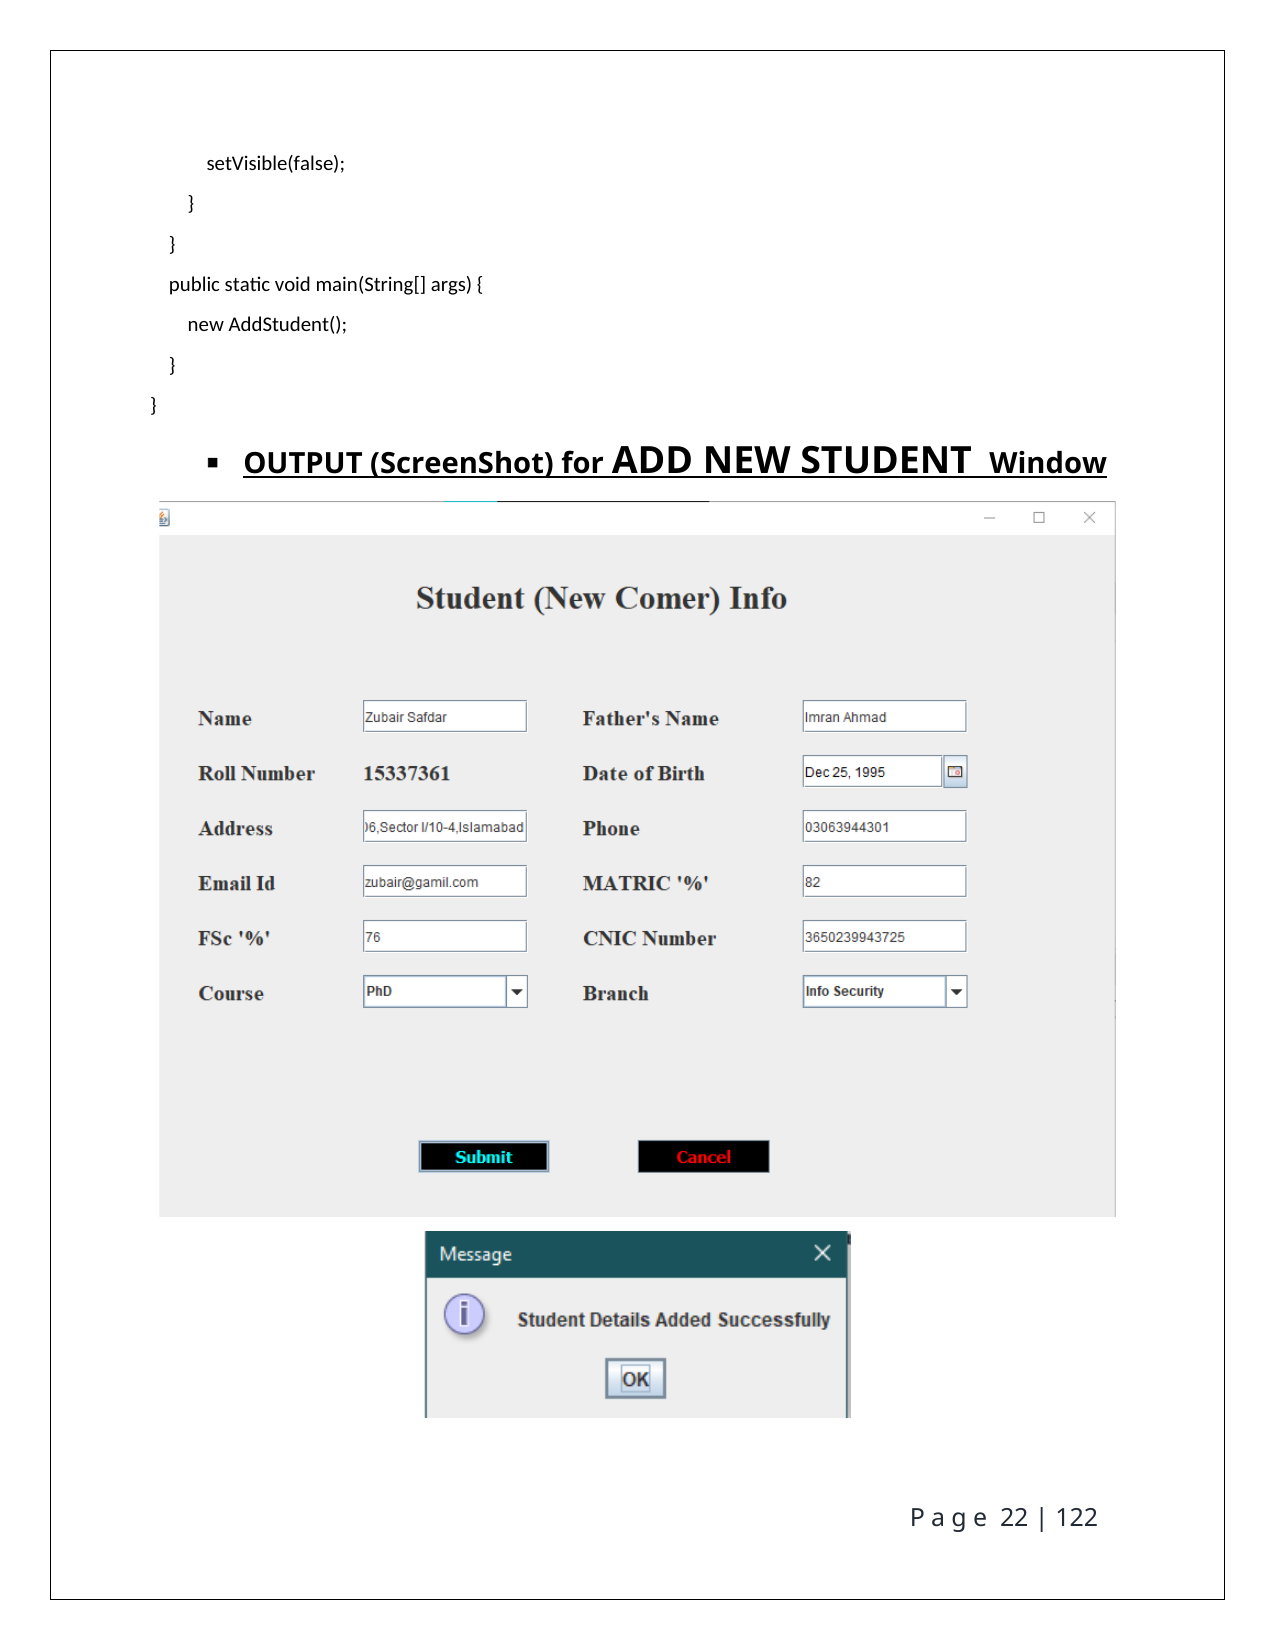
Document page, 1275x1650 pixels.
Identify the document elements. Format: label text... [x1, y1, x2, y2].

text new AddStudent(); [150, 312, 1125, 337]
text } [150, 392, 1125, 418]
text public static void main(String[] args) { [150, 271, 1125, 297]
picture [424, 1231, 851, 1418]
text } [150, 190, 1125, 216]
text } [150, 231, 1125, 256]
text } [150, 352, 1125, 377]
list OUTPUT (ScreenShot) for ADD NEW STUDENT Window [187, 433, 1125, 484]
text setVisible(false); [150, 150, 1125, 175]
picture [159, 501, 1116, 1217]
